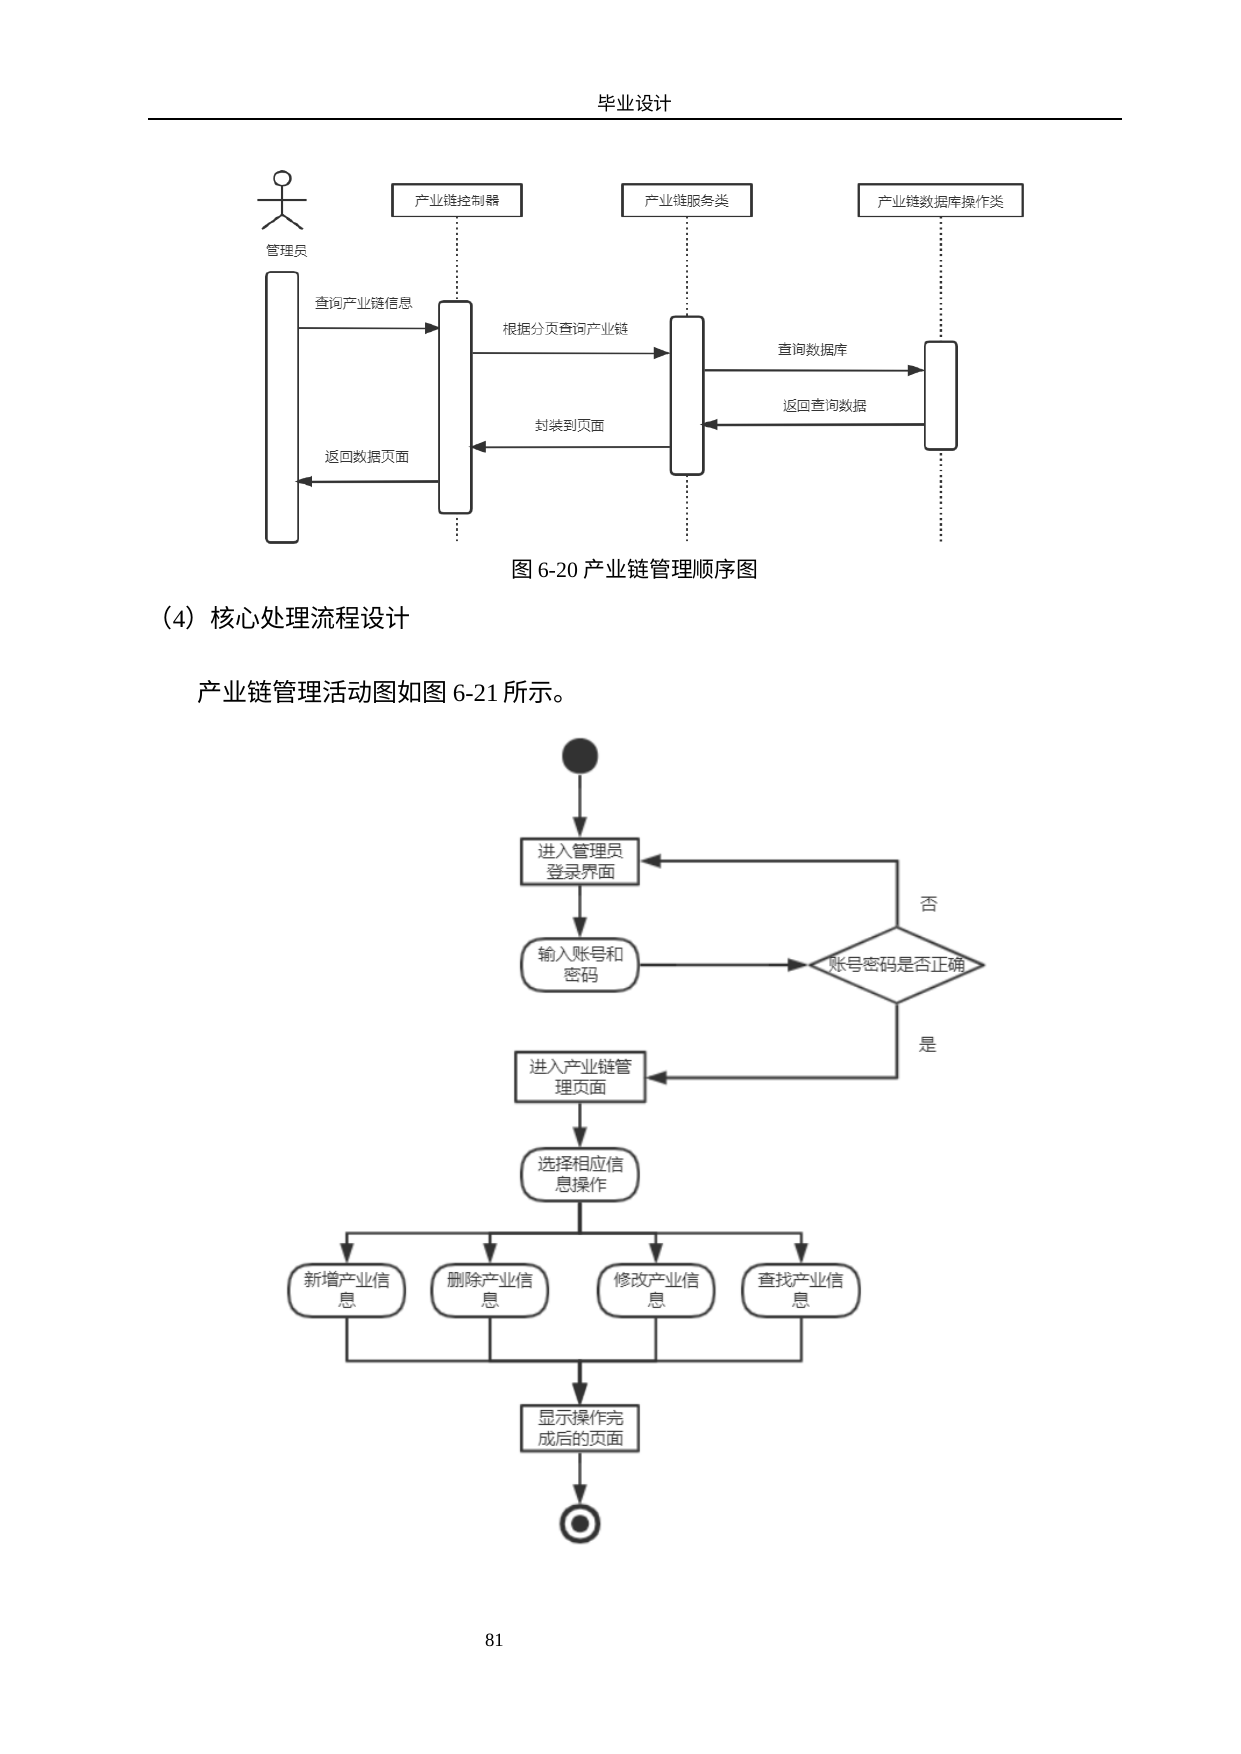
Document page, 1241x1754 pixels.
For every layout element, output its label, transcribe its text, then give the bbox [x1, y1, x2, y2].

picture [280, 732, 990, 1547]
text 产业链管理活动图如图6-21所示。 [148, 658, 1122, 723]
text 图6-20 产业链管理顺序图 [148, 552, 1122, 584]
picture [241, 162, 1029, 552]
text （4）核心处理流程设计 [148, 584, 1122, 649]
